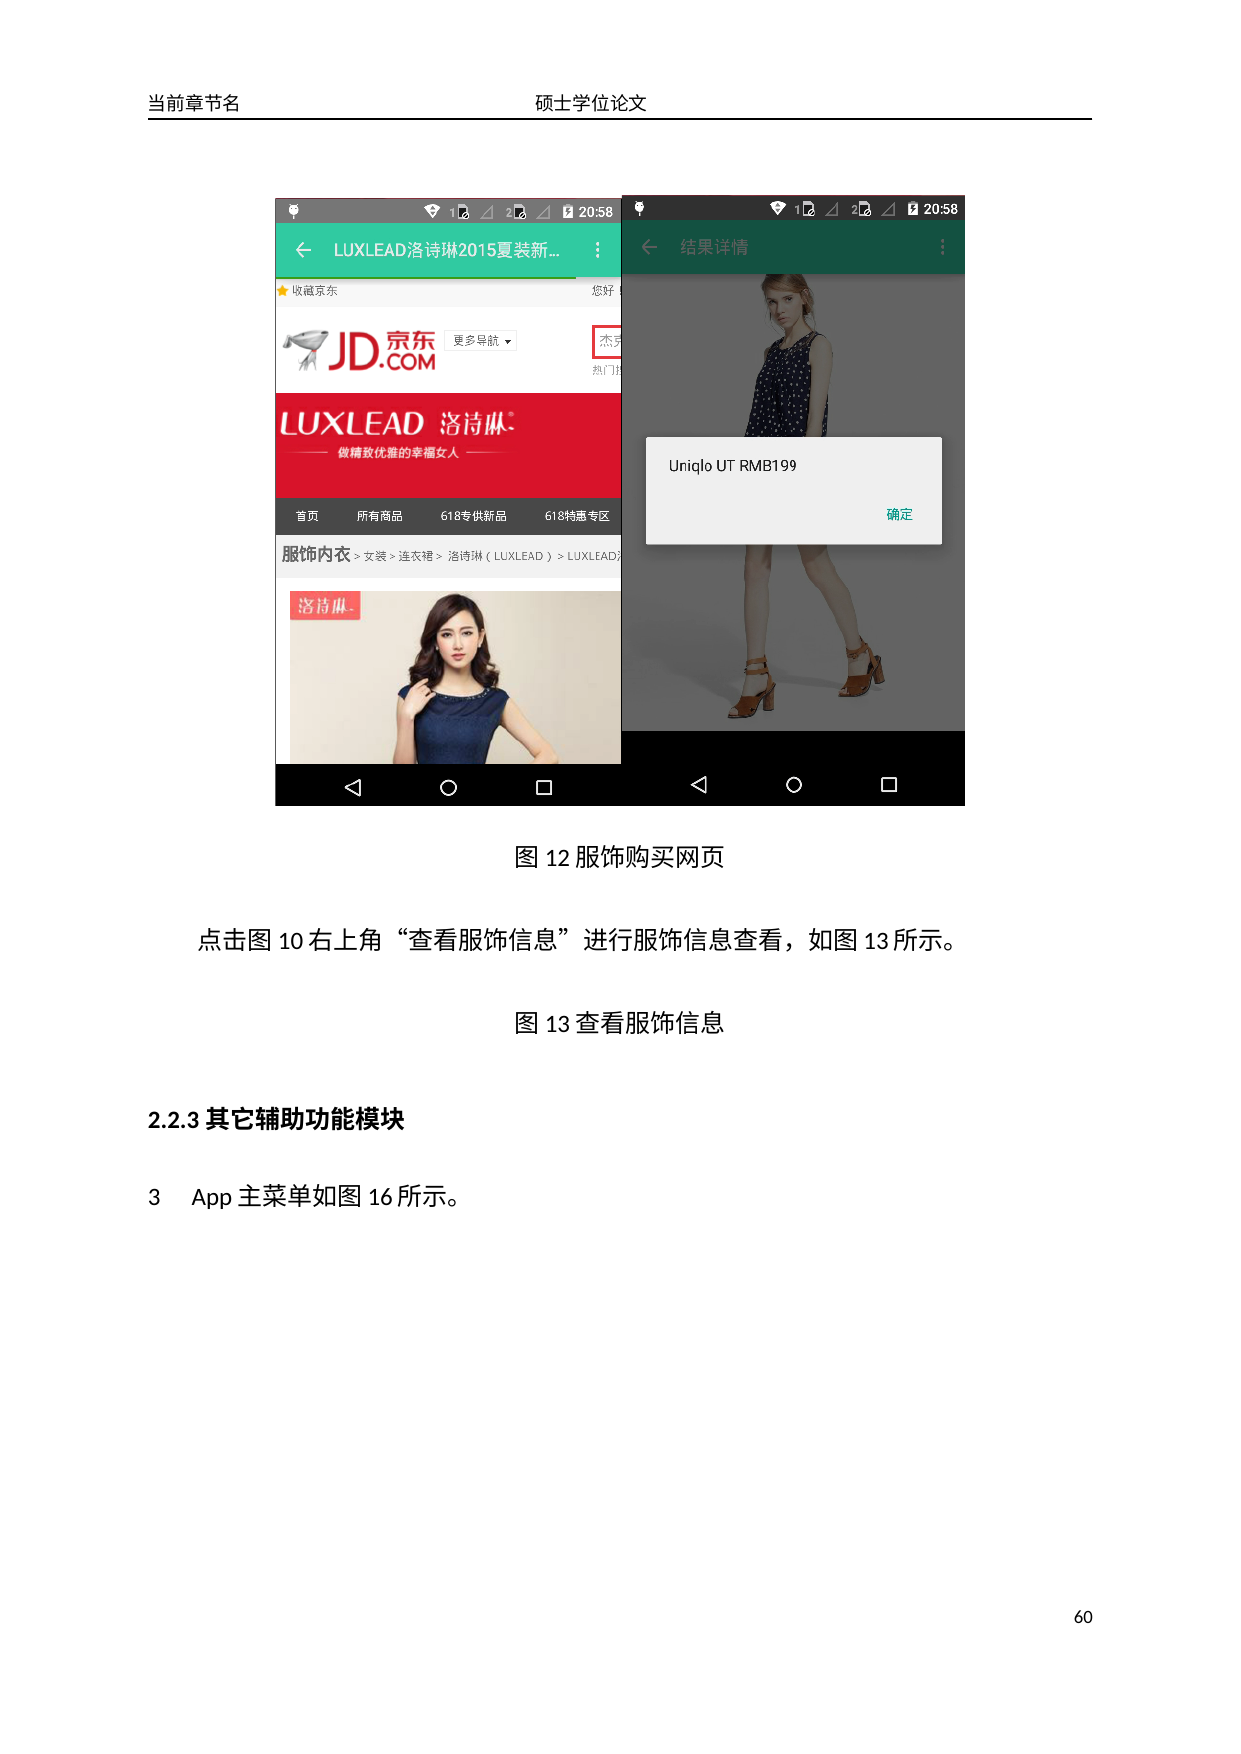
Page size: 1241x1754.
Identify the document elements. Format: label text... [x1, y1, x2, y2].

picture [275, 195, 965, 806]
list App主菜单如图16所示。 [148, 1162, 1092, 1227]
text 图13 查看服饰信息 [148, 989, 1092, 1054]
text 点击图10右上角“查看服饰信息”进行服饰信息查看，如图13所示。 [148, 906, 1092, 971]
text 图12 服饰购买网页 [148, 823, 1092, 888]
list 其它辅助功能模块 [148, 1085, 1092, 1150]
